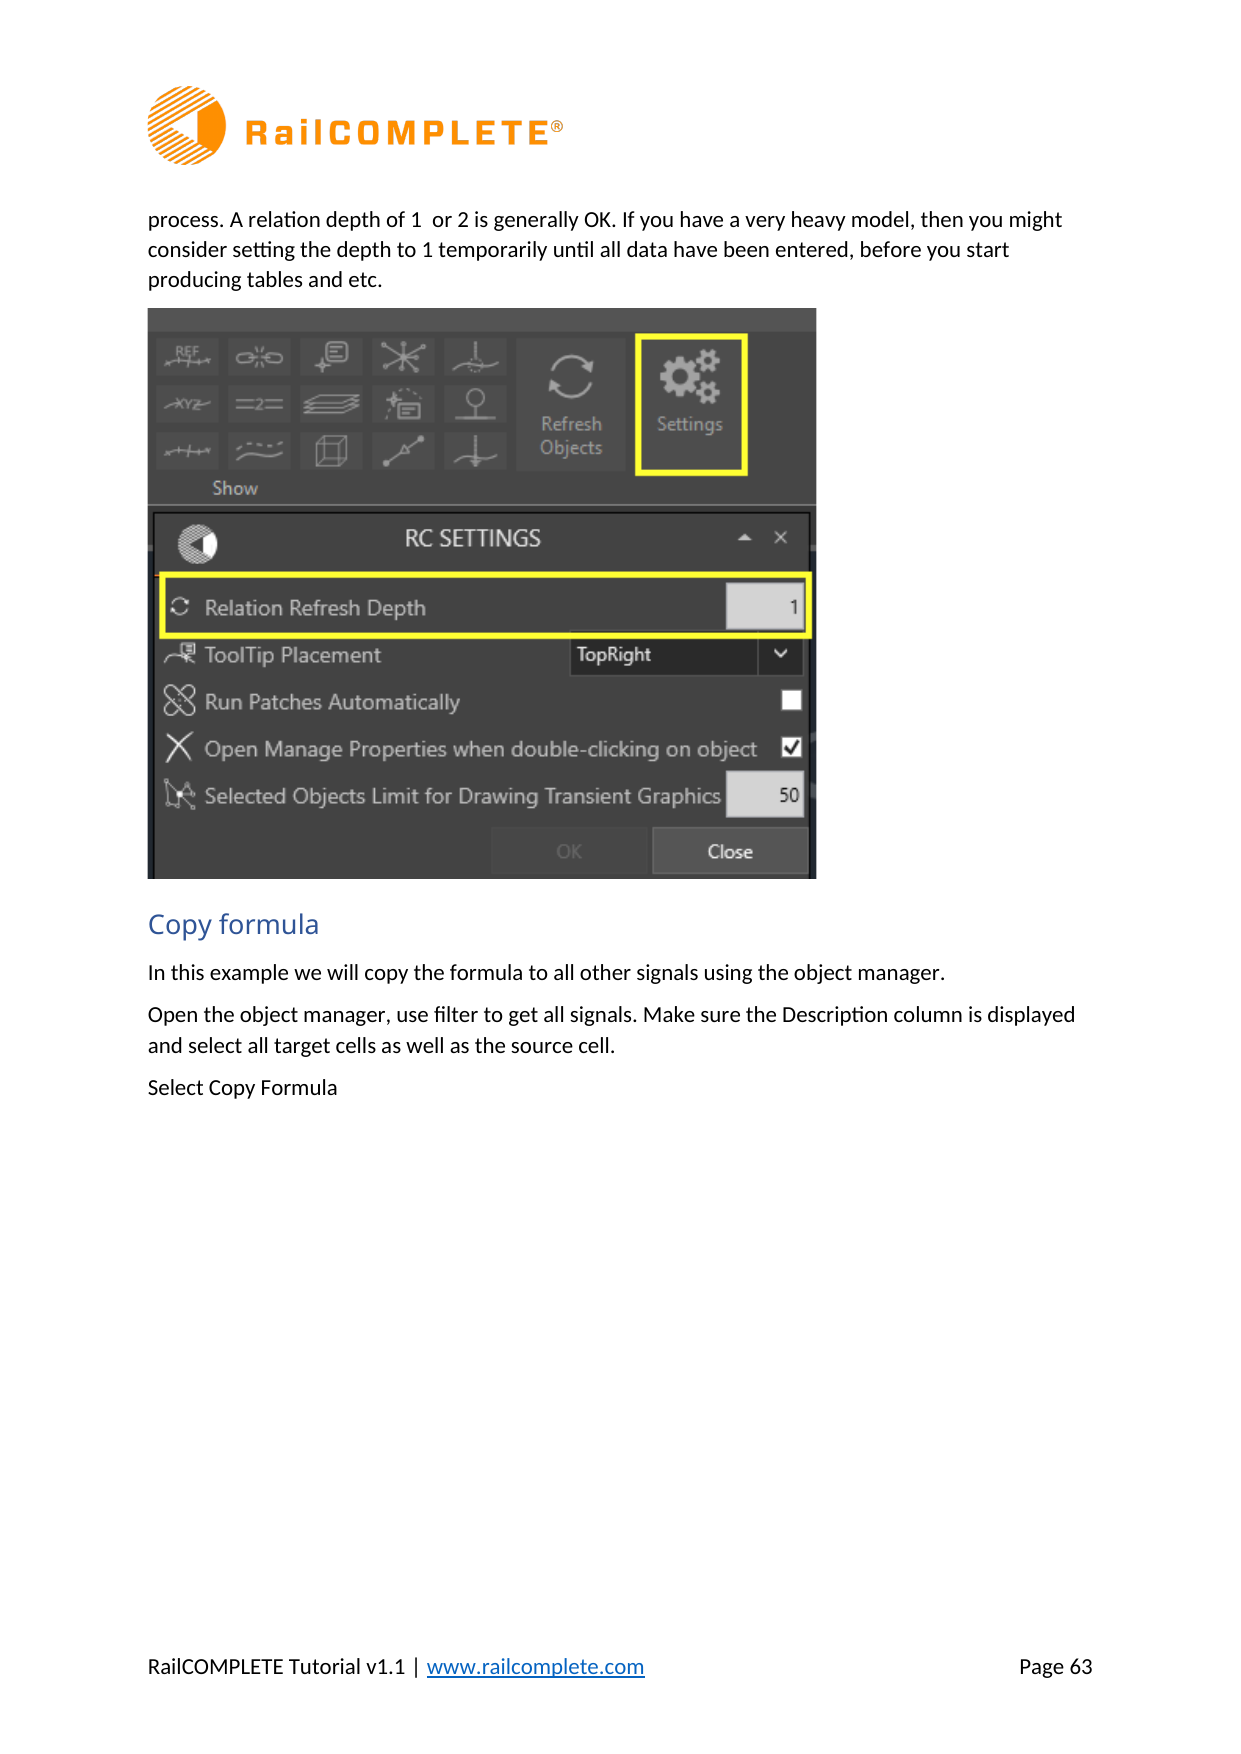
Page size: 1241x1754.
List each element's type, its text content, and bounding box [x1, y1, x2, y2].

picture [147, 308, 817, 879]
subtitle Copy formula [148, 906, 1093, 942]
text In this example we will copy the formula to all other signals using the object manager. [148, 958, 1093, 986]
text Select Copy Formula [148, 1073, 1093, 1102]
picture [147, 86, 573, 165]
text Open the object manager, use filter to get all signals. Make sure the Description column is displayed and select all target cells as well as the source cell. [148, 1001, 1093, 1059]
